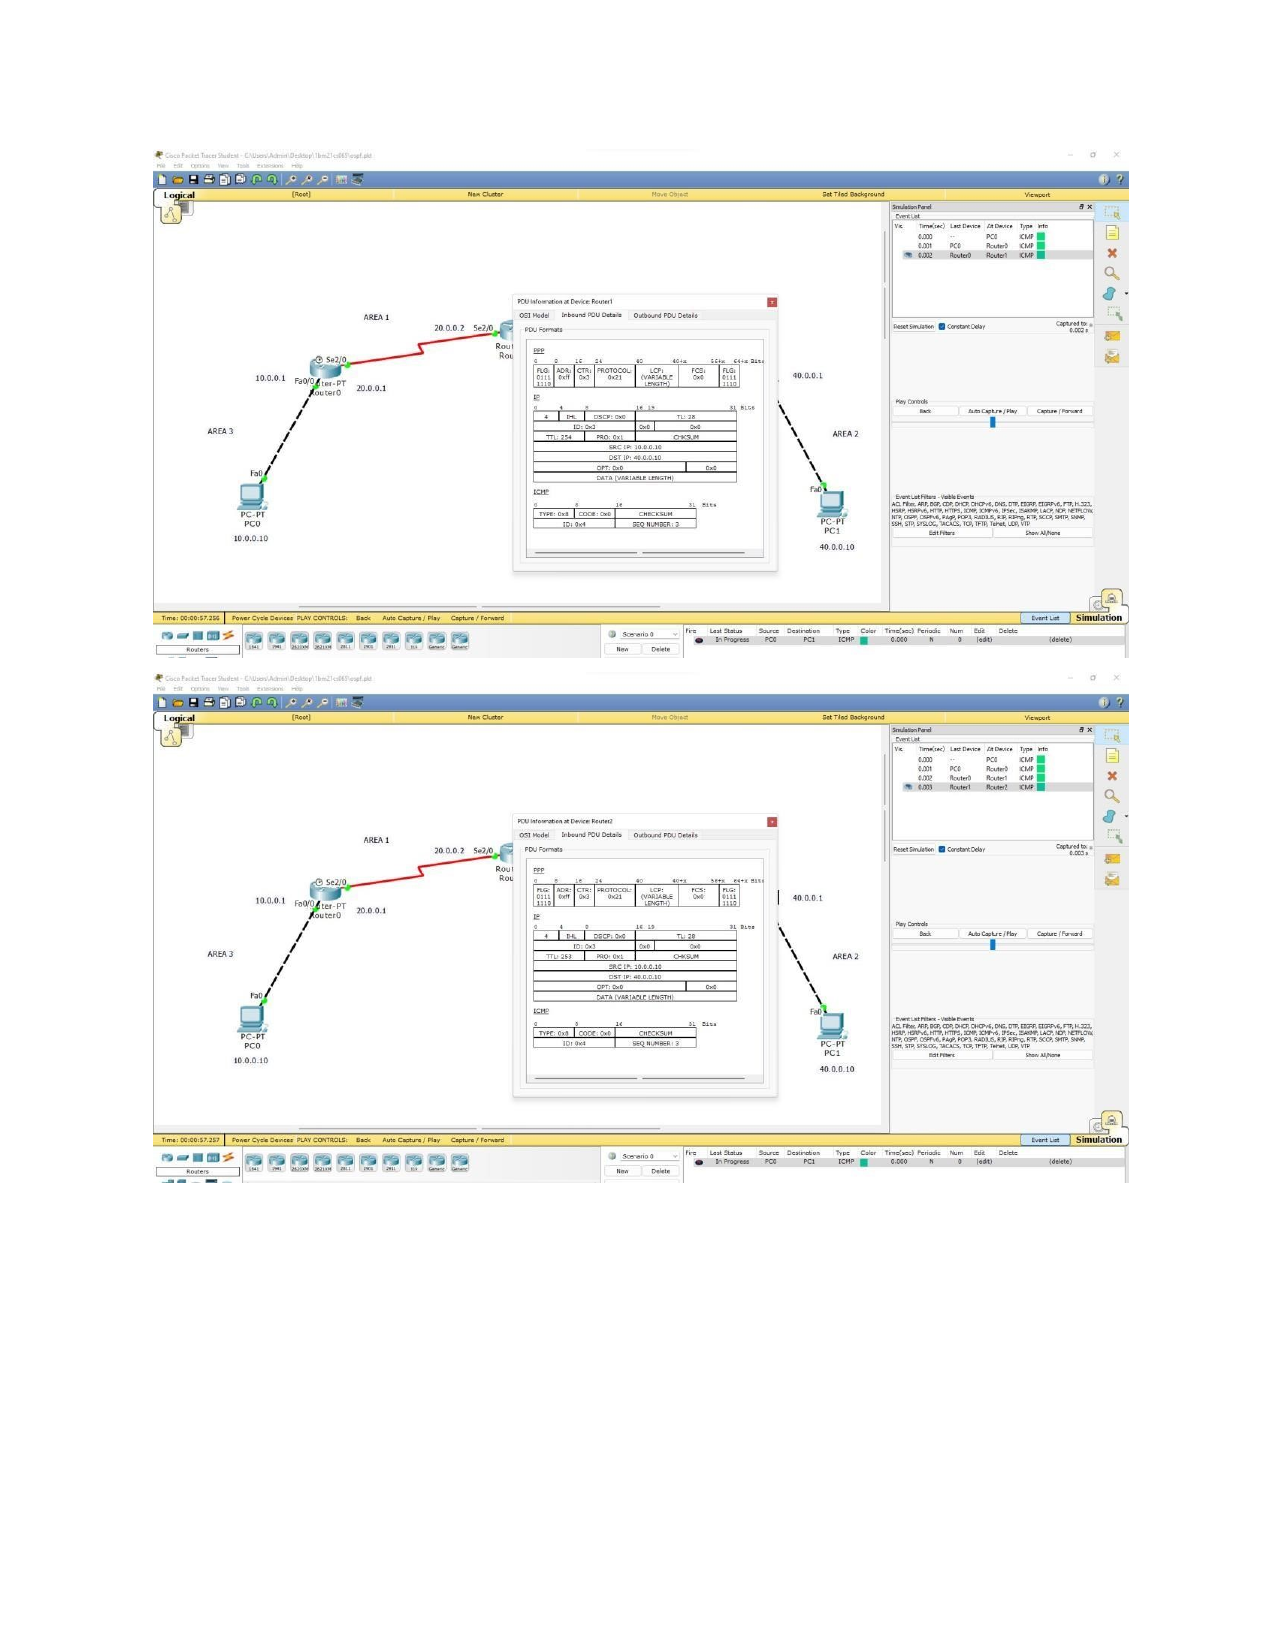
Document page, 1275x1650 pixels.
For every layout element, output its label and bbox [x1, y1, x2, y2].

picture [153, 672, 1129, 1183]
picture [153, 149, 1129, 658]
